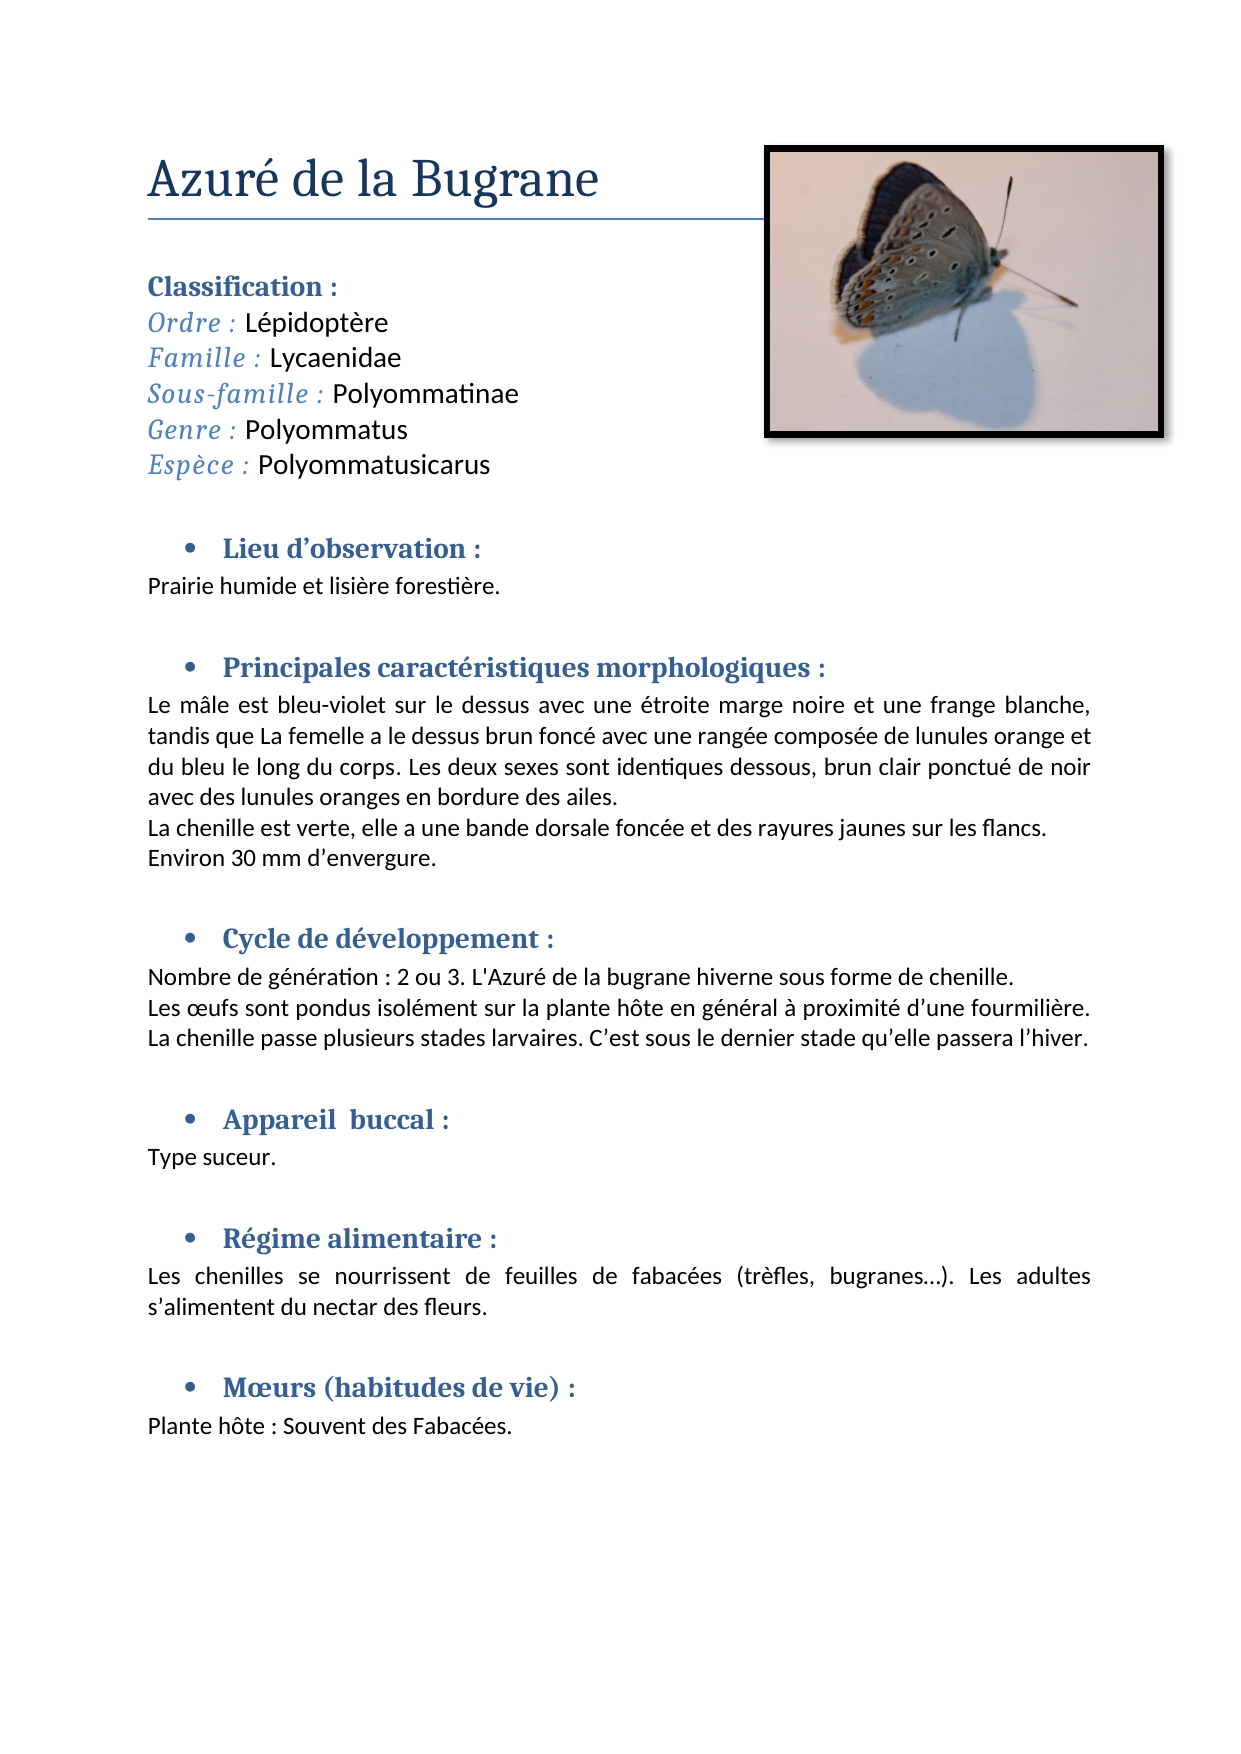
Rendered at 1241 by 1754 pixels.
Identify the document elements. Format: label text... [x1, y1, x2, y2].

text Le mâle est bleu-violet sur le dessus avec une étroite marge noire et une frange blanche, tandis que La femelle a le dessus brun foncé avec une rangée composée de lunules orange et du bleu le long du corps. Les deux sexes sont identiques dessous, brun clair ponctué de noir avec des lunules oranges en bordure des ailes. [148, 689, 1093, 812]
text Nombre de génération : 2 ou 3. L'Azuré de la bugrane hiverne sous forme de chenille. [148, 961, 1093, 992]
subtitle Lieu d’observation : [185, 532, 1093, 566]
subtitle Principales caractéristiques morphologiques : [185, 651, 1093, 684]
text Type suceur. [148, 1141, 1093, 1172]
text Sous-famille : Polyommatinae [148, 375, 762, 411]
subtitle Mœurs (habitudes de vie) : [185, 1371, 1093, 1405]
subtitle Classification : [148, 270, 762, 304]
title Azuré de la Bugrane [148, 148, 764, 218]
text Espèce : Polyommatusicarus [148, 446, 1093, 482]
text Les œufs sont pondus isolément sur la plante hôte en général à proximité d’une fourmilière. La chenille passe plusieurs stades larvaires. C’est sous le dernier stade qu’elle passera l’hiver. [148, 992, 1093, 1053]
subtitle Régime alimentaire : [185, 1222, 1093, 1255]
picture [770, 152, 1158, 431]
subtitle Appareil buccal : [185, 1103, 1093, 1136]
text Ordre : Lépidoptère [148, 304, 762, 339]
text Famille : Lycaenidae [148, 339, 762, 375]
text Environ 30 mm d’envergure. [148, 842, 1093, 873]
text La chenille est verte, elle a une bande dorsale foncée et des rayures jaunes sur les flancs. [148, 812, 1093, 842]
text Plante hôte : Souvent des Fabacées. [148, 1410, 1093, 1441]
text Genre : Polyommatus [148, 411, 767, 446]
text Les chenilles se nourrissent de feuilles de fabacées (trèfles, bugranes…). Les adultes s’alimentent du nectar des fleurs. [148, 1260, 1093, 1321]
text Prairie humide et lisière forestière. [148, 571, 1093, 601]
subtitle Cycle de développement : [185, 923, 1093, 956]
